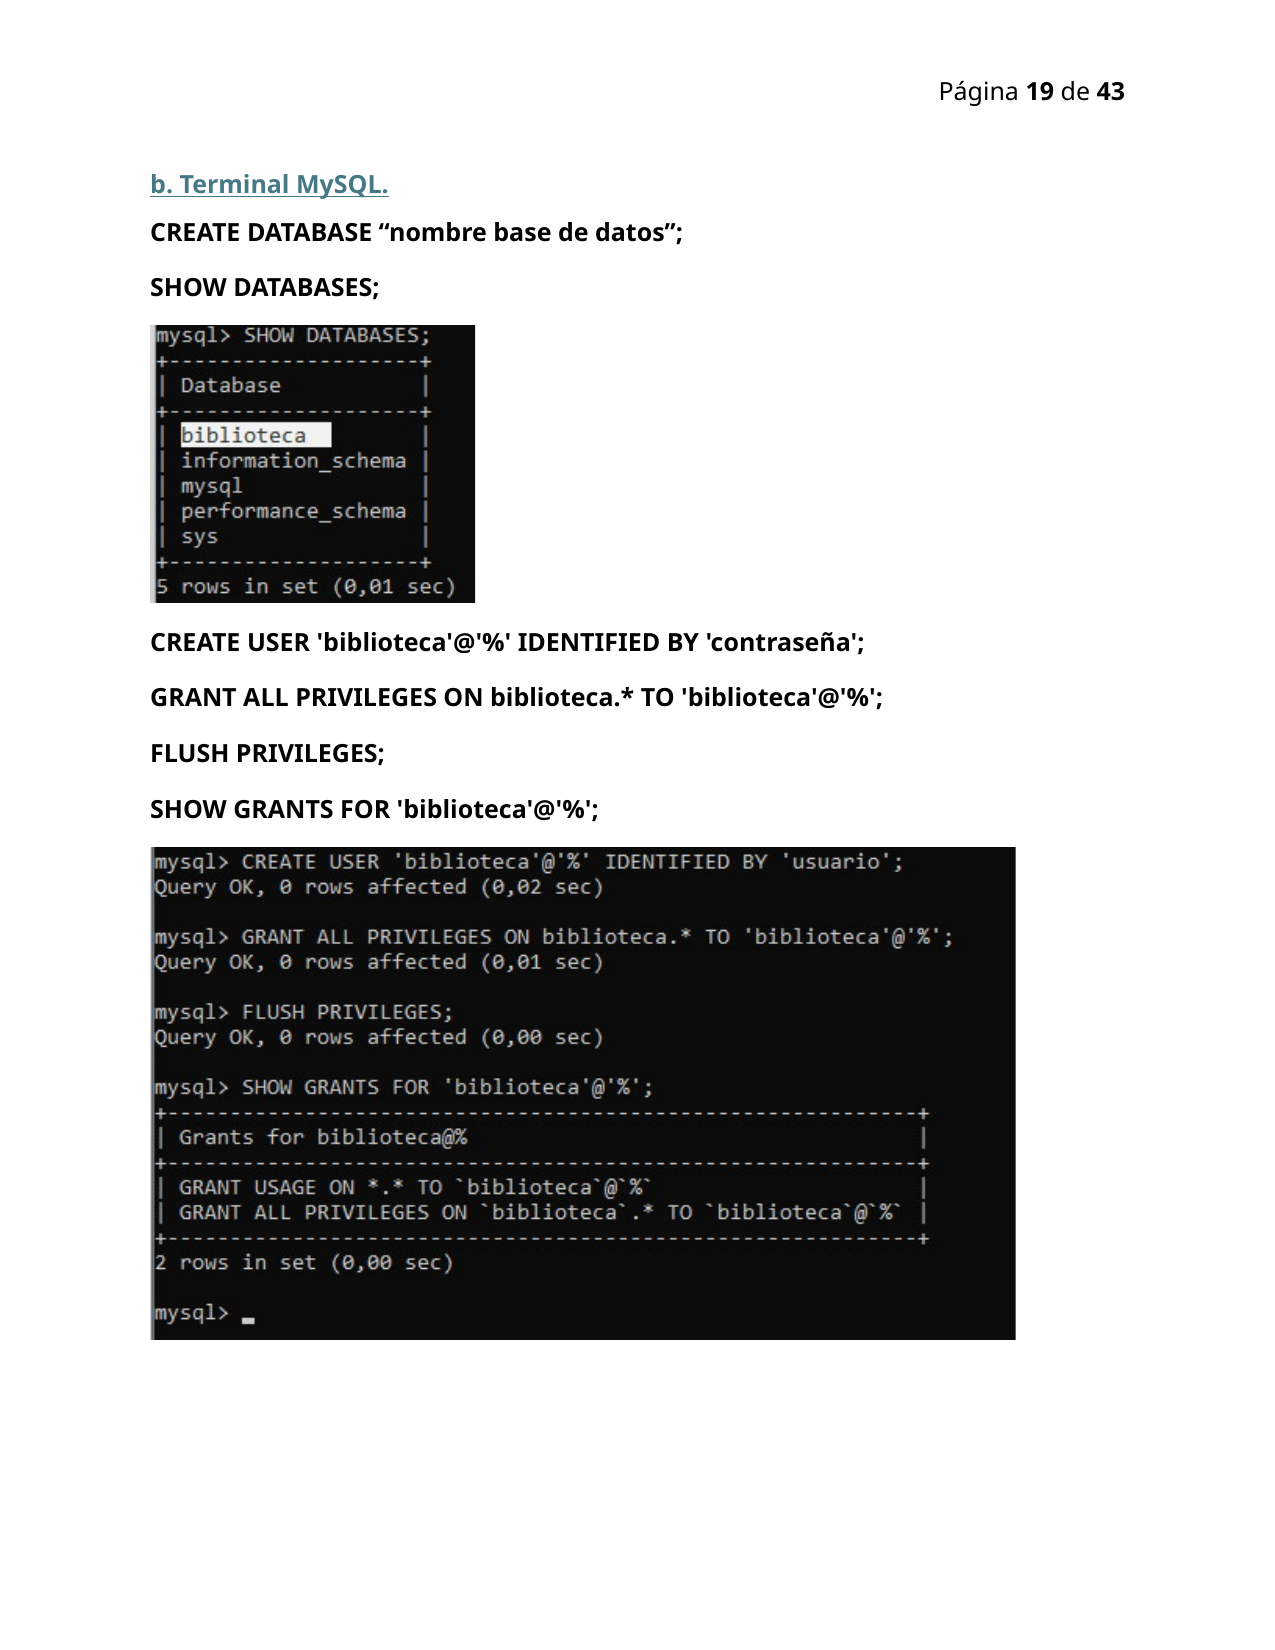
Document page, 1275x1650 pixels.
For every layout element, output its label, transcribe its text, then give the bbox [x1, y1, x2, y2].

text GRANT ALL PRIVILEGES ON biblioteca.* TO 'biblioteca'@'%'; [150, 680, 1125, 714]
text CREATE DATABASE “nombre base de datos”; [150, 214, 1125, 248]
picture [150, 847, 1016, 1340]
text SHOW DATABASES; [150, 270, 1125, 304]
text b. Terminal MySQL. [150, 167, 1125, 201]
text FLUSH PRIVILEGES; [150, 736, 1125, 770]
text CREATE USER 'biblioteca'@'%' IDENTIFIED BY 'contraseña'; [150, 624, 1125, 658]
text SHOW GRANTS FOR 'biblioteca'@'%'; [150, 792, 1125, 826]
picture [150, 325, 476, 603]
